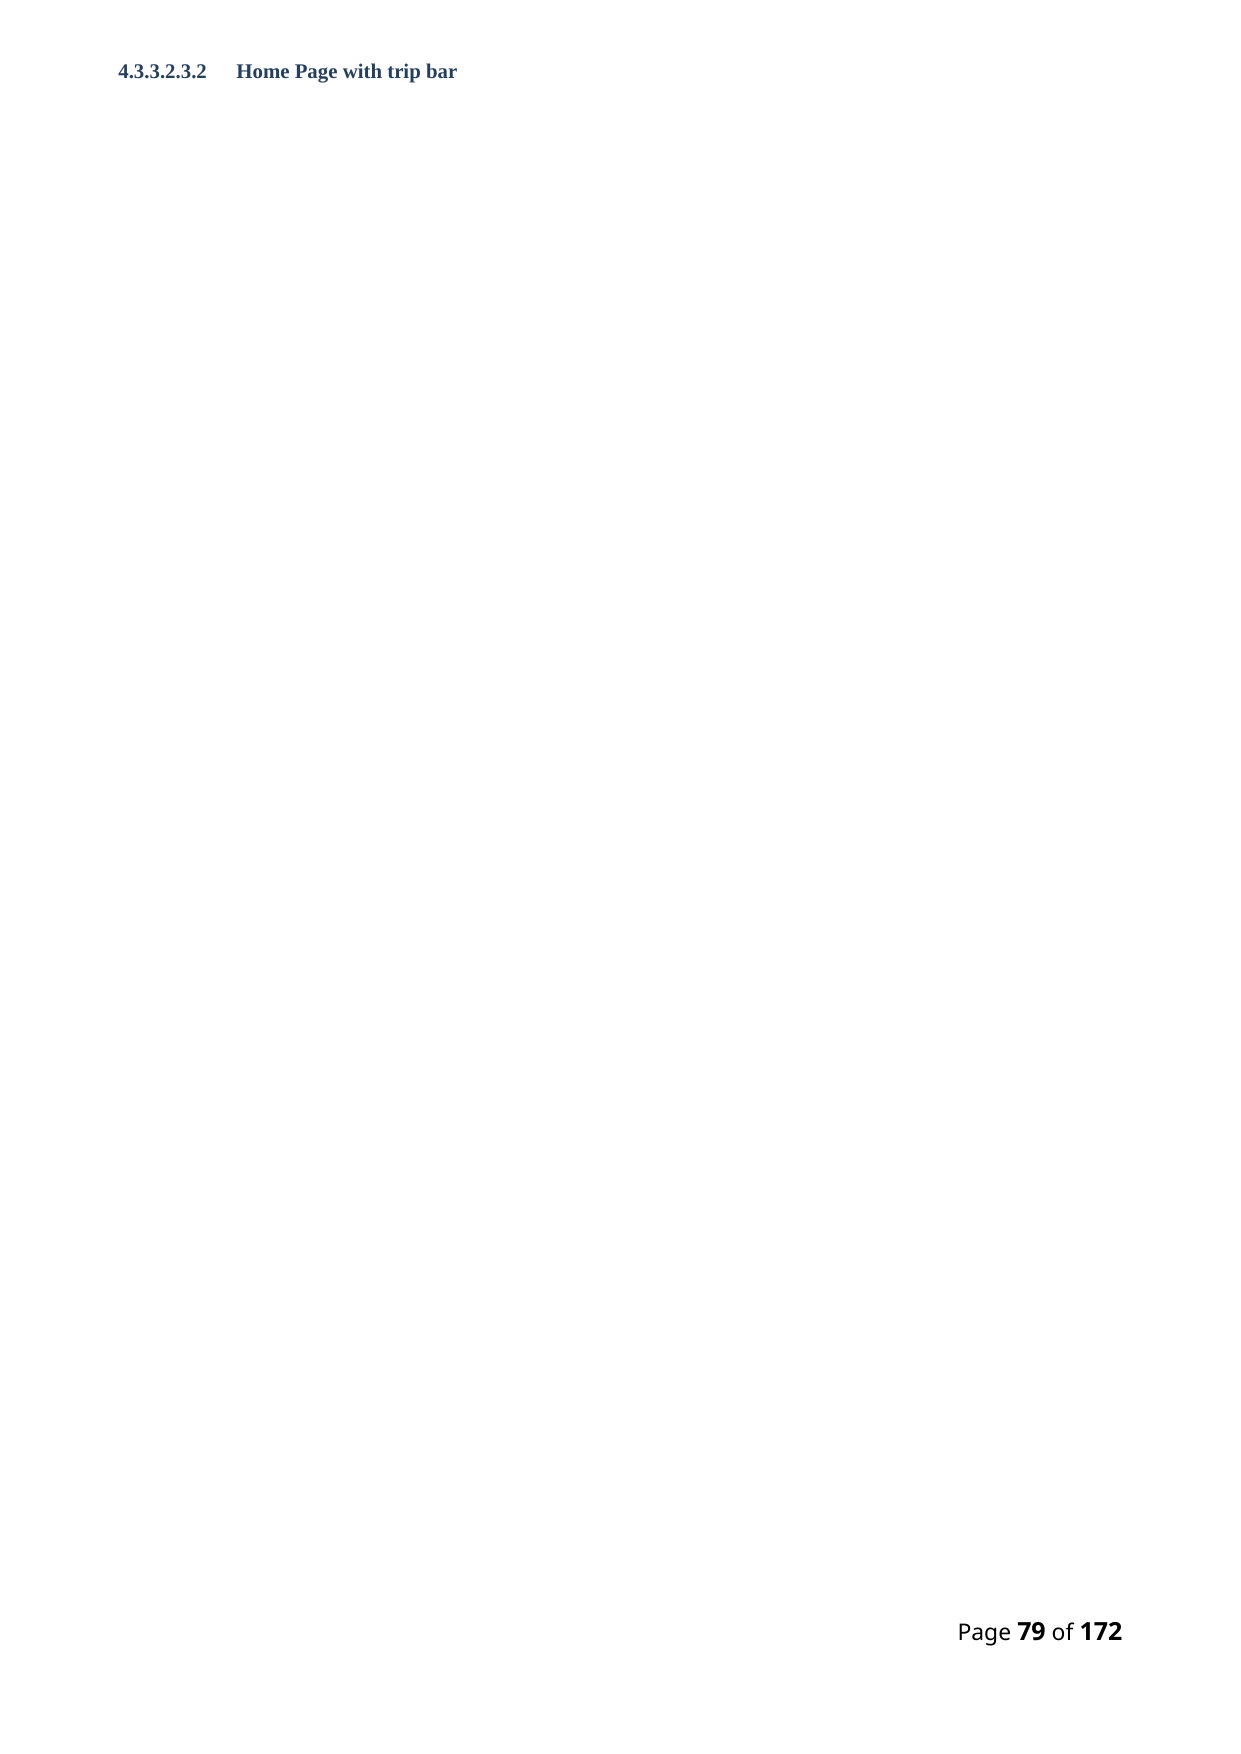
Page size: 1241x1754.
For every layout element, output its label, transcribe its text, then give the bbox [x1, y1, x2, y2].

subtitle Home Page with trip bar [118, 59, 1122, 83]
